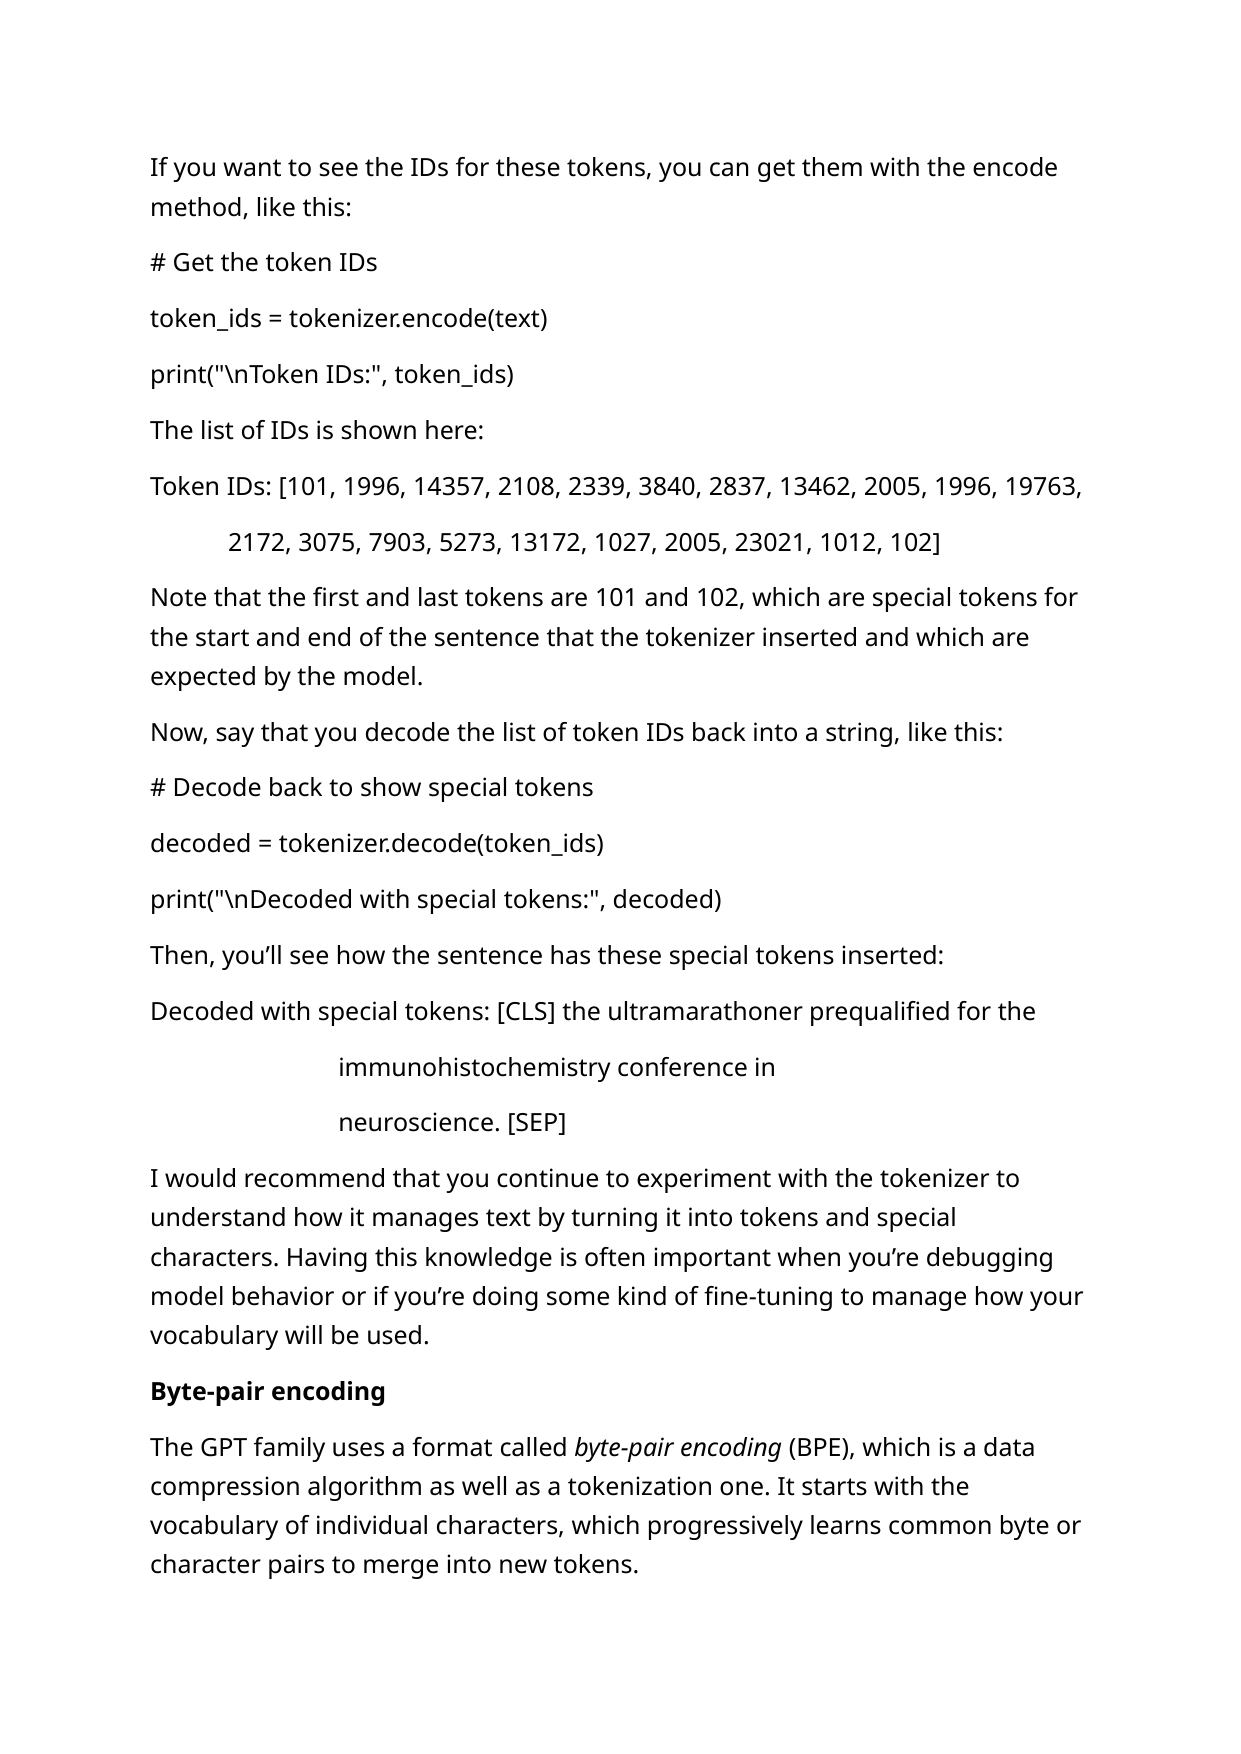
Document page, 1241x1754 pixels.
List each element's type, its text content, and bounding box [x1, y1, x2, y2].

text neuroscience. [SEP] [150, 1105, 1090, 1139]
text 2172, 3075, 7903, 5273, 13172, 1027, 2005, 23021, 1012, 102] [150, 524, 1090, 558]
text # Decode back to show special tokens [150, 770, 1090, 804]
text Then, you’ll see how the sentence has these special tokens inserted: [150, 937, 1090, 972]
text Byte-pair encoding [150, 1373, 1090, 1407]
text I would recommend that you continue to experiment with the tokenizer to understand how it manages text by turning it into tokens and special characters. Having this knowledge is often important when you’re debugging model behavior or if you’re doing some kind of fine-tuning to manage how your vocabulary will be used. [150, 1161, 1090, 1352]
text Token IDs: [101, 1996, 14357, 2108, 2339, 3840, 2837, 13462, 2005, 1996, 19763, [150, 468, 1090, 502]
text token_ids = tokenizer.encode(text) [150, 301, 1090, 335]
text decoded = tokenizer.decode(token_ids) [150, 826, 1090, 860]
text The GPT family uses a format called byte-pair encoding (BPE), which is a data compression algorithm as well as a tokenization one. It starts with the vocabulary of individual characters, which progressively learns common byte or character pairs to merge into new tokens. [150, 1429, 1090, 1581]
text The list of IDs is shown here: [150, 412, 1090, 447]
text Now, say that you decode the list of token IDs back into a string, like this: [150, 714, 1090, 748]
text If you want to see the IDs for these tokens, you can get them with the encode method, like this: [150, 150, 1090, 223]
text Note that the first and last tokens are 101 and 102, which are special tokens for the start and end of the sentence that the tokenizer inserted and which are expected by the model. [150, 580, 1090, 692]
text print("\nToken IDs:", token_ids) [150, 357, 1090, 391]
text Decoded with special tokens: [CLS] the ultramarathoner prequalified for the [150, 993, 1090, 1027]
text # Get the token IDs [150, 245, 1090, 279]
text immunohistochemistry conference in [150, 1049, 1090, 1083]
text print("\nDecoded with special tokens:", decoded) [150, 882, 1090, 916]
